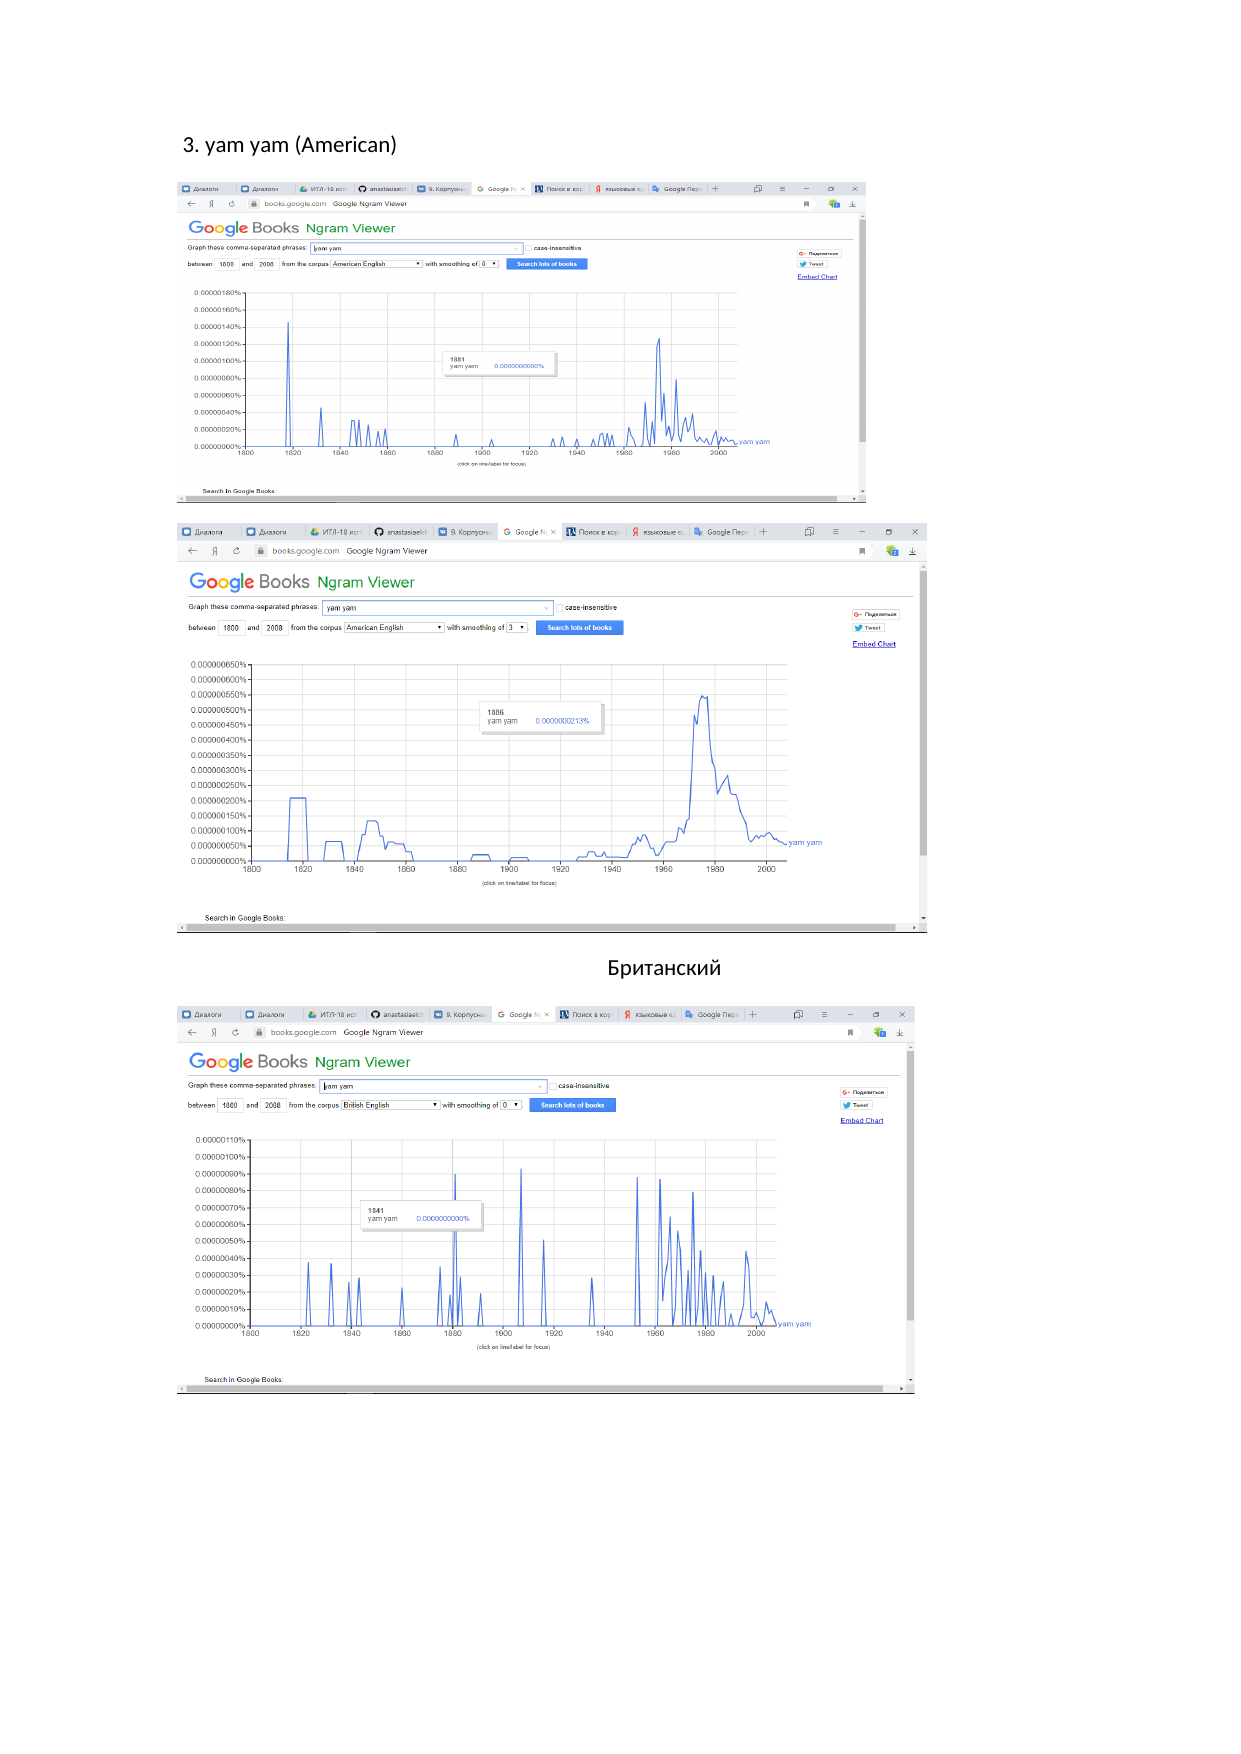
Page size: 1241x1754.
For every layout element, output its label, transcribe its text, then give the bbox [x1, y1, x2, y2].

text 3. yam yam (American) [177, 130, 1152, 158]
picture [177, 1006, 915, 1394]
text Британский [177, 953, 1152, 981]
picture [177, 523, 928, 933]
picture [177, 182, 866, 503]
